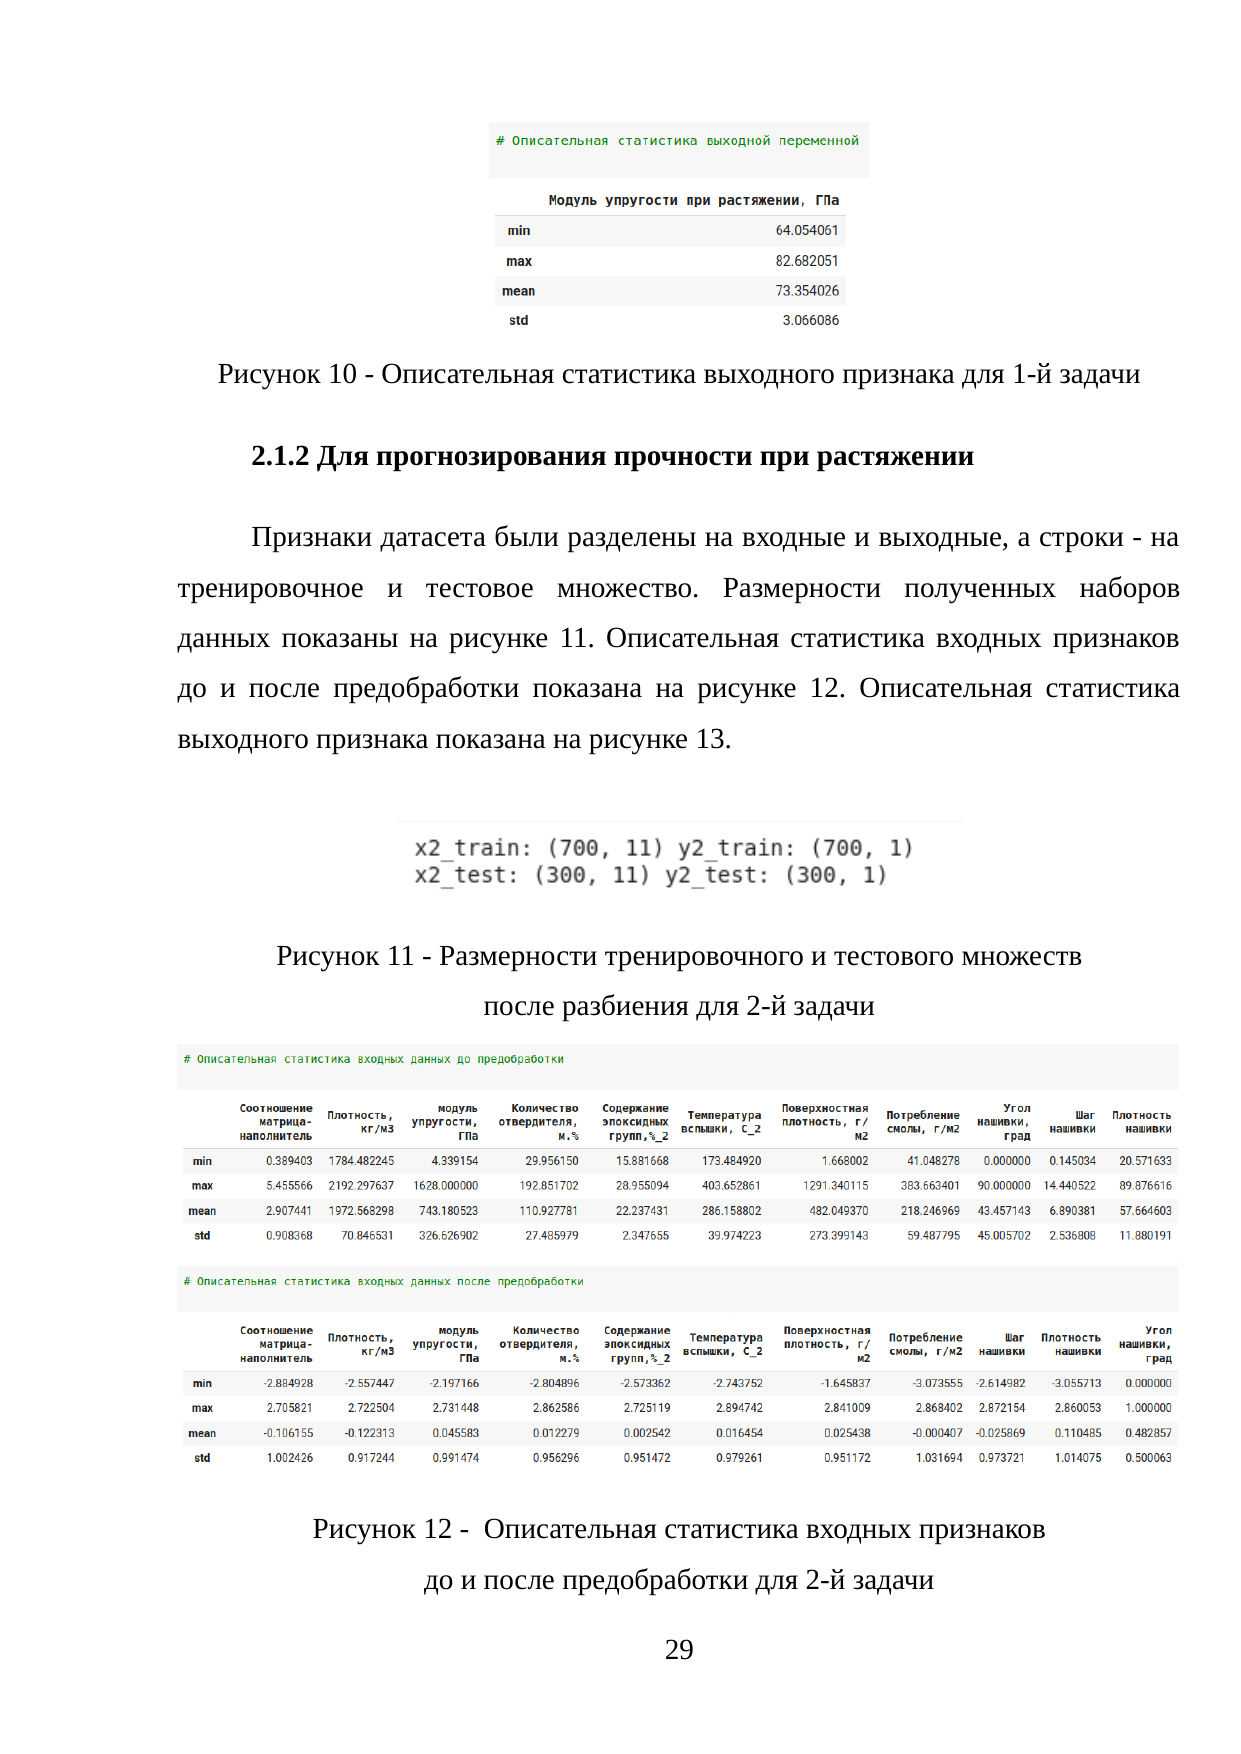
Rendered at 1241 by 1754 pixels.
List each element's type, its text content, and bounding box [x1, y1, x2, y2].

picture [177, 1038, 1182, 1478]
text до и после предобработки для 2-й задачи [177, 1562, 1181, 1595]
subtitle 2.1.2 Для прогнозирования прочности при растяжении [177, 438, 1181, 471]
text Рисунок 12 - Описательная статистика входных признаков [177, 1478, 1181, 1545]
picture [488, 118, 870, 340]
picture [396, 821, 962, 905]
text после разбиения для 2-й задачи [177, 988, 1181, 1022]
text Признаки датасета были разделены на входные и выходные, а строки - на тренировочное и тестовое множество. Размерности полученных наборов данных показаны на рисунке 11. Описательная статистика входных признаков до и после предобработки показана на рисунке 12. Описательная статистика выходного признака показана на рисунке 13. [177, 519, 1181, 754]
